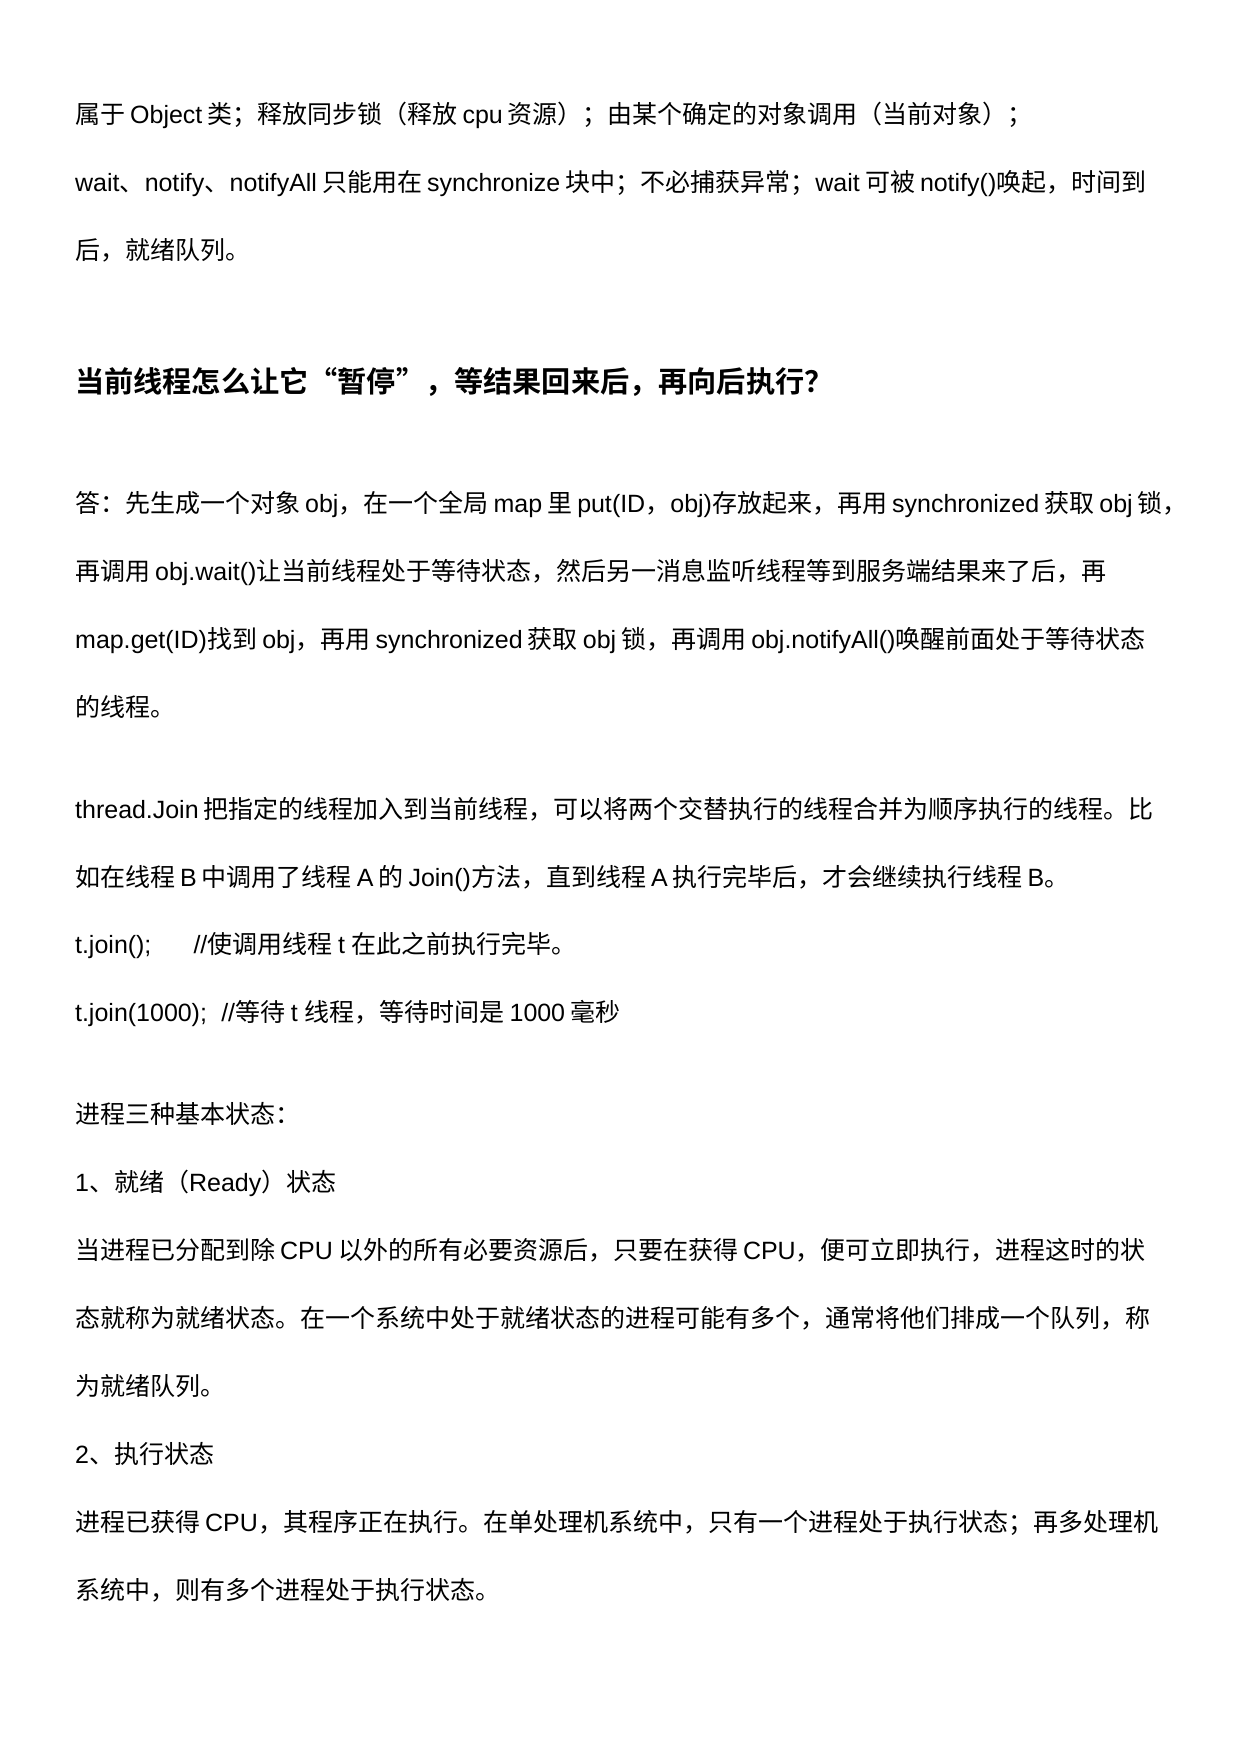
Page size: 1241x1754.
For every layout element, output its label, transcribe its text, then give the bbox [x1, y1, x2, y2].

text t.join(); //使调用线程 t 在此之前执行完毕。 [75, 909, 1165, 977]
text 2、执行状态 [75, 1418, 1165, 1486]
text 当进程已分配到除CPU以外的所有必要资源后，只要在获得CPU，便可立即执行，进程这时的状态就称为就绪状态。在一个系统中处于就绪状态的进程可能有多个，通常将他们排成一个队列，称为就绪队列。 [75, 1215, 1165, 1418]
subtitle 当前线程怎么让它“暂停”，等结果回来后，再向后执行？ [75, 346, 1165, 414]
text thread.Join把指定的线程加入到当前线程，可以将两个交替执行的线程合并为顺序执行的线程。比如在线程B中调用了线程A的Join()方法，直到线程A执行完毕后，才会继续执行线程B。 [75, 773, 1165, 909]
text 答：先生成一个对象obj，在一个全局map里put(ID，obj)存放起来，再用synchronized获取obj锁，再调用obj.wait()让当前线程处于等待状态，然后另一消息监听线程等到服务端结果来了后，再map.get(ID)找到obj，再用synchronized获取obj锁，再调用obj.notifyAll()唤醒前面处于等待状态的线程。 [75, 468, 1165, 739]
text t.join(1000); //等待 t 线程，等待时间是1000毫秒 [75, 977, 1165, 1045]
text 1、就绪（Ready）状态 [75, 1147, 1165, 1215]
text 属于Object类；释放同步锁（释放cpu资源）；由某个确定的对象调用（当前对象）；wait、notify、notifyAll只能用在synchronize块中；不必捕获异常；wait可被notify()唤起，时间到后，就绪队列。 [75, 79, 1165, 283]
text 进程三种基本状态： [75, 1079, 1165, 1147]
text 进程已获得CPU，其程序正在执行。在单处理机系统中，只有一个进程处于执行状态；再多处理机系统中，则有多个进程处于执行状态。 [75, 1486, 1165, 1622]
